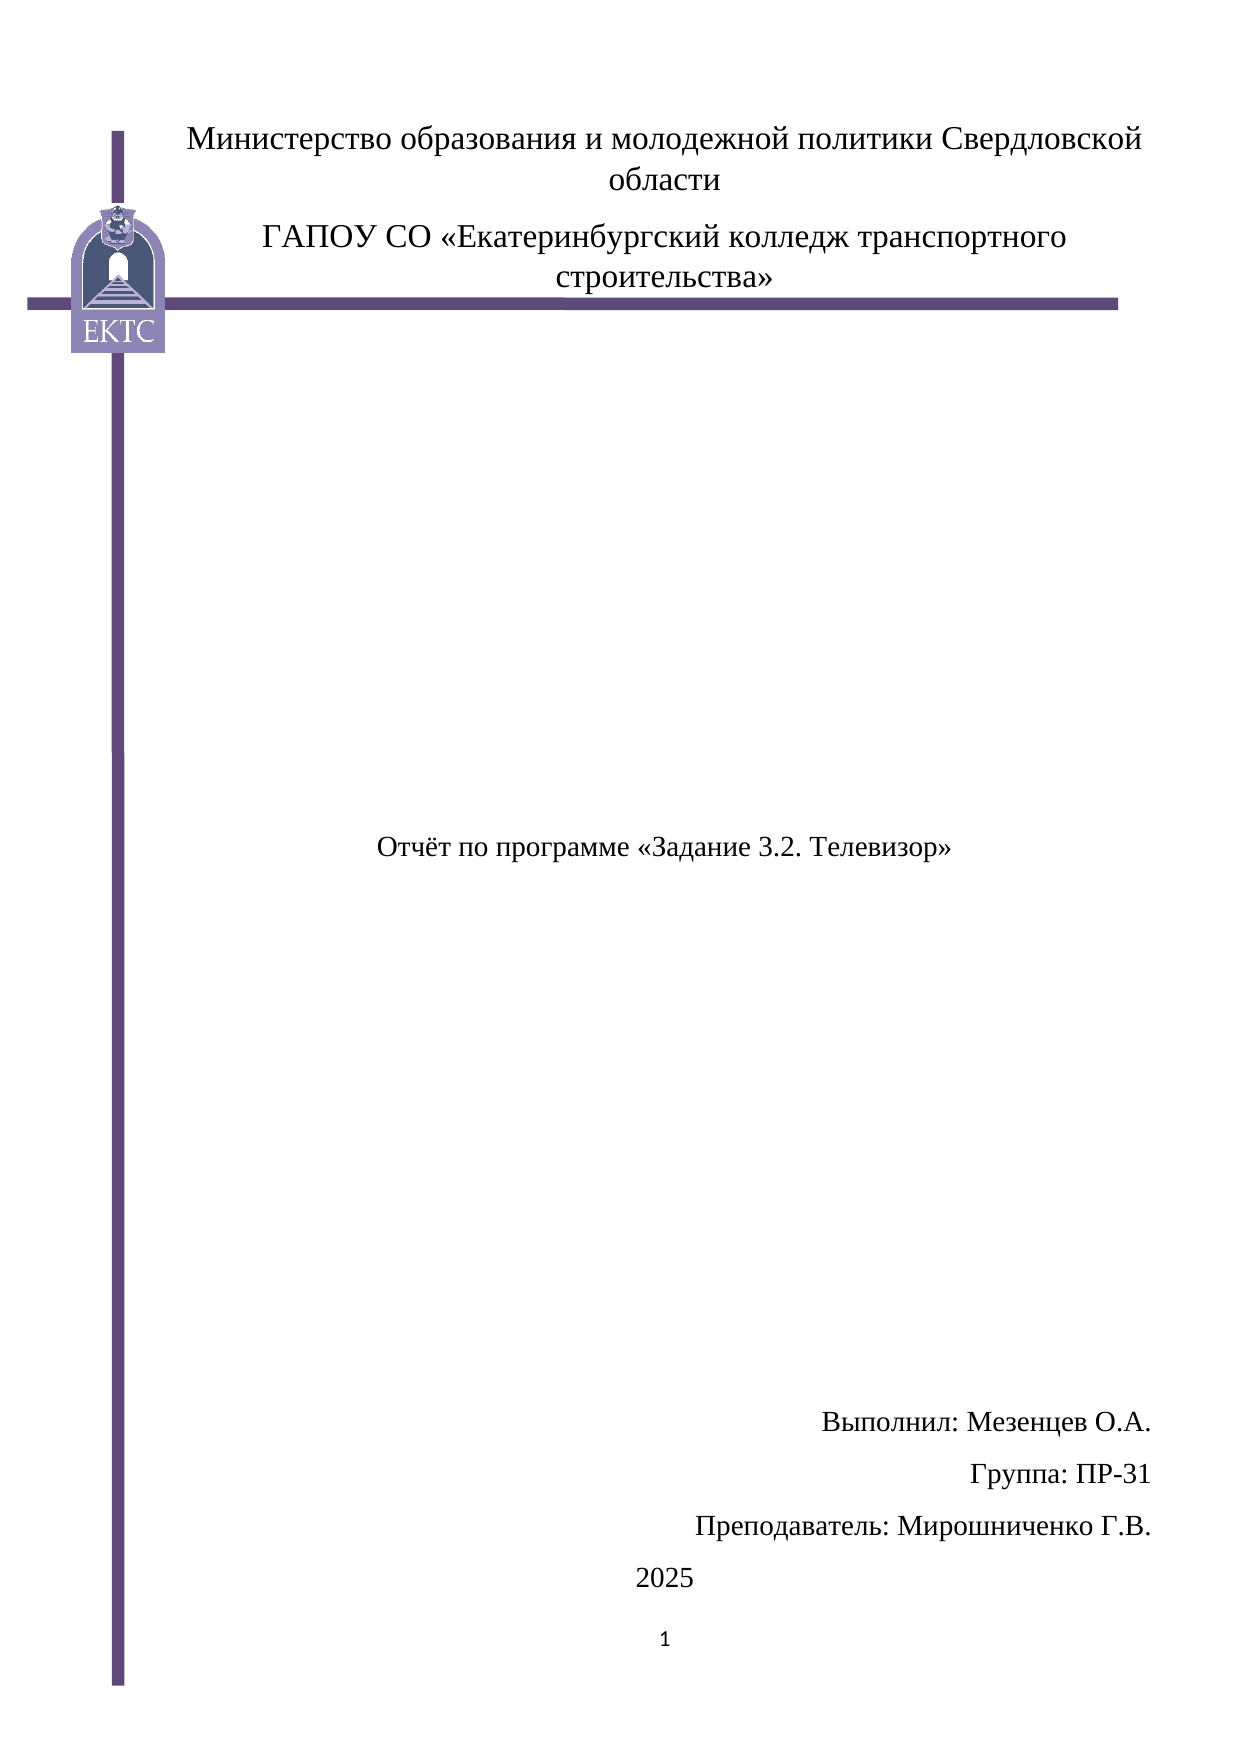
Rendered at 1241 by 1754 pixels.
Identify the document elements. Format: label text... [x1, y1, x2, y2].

text Группа: ПР-31 [177, 1456, 1152, 1489]
text Преподаватель: Мирошниченко Г.В. [177, 1508, 1152, 1542]
text ГАПОУ СО «Екатеринбургский колледж транспортного строительства» [177, 216, 1152, 295]
text Выполнил: Мезенцев О.А. [177, 1404, 1152, 1437]
text Министерство образования и молодежной политики Свердловской области [177, 118, 1152, 197]
picture [71, 203, 165, 353]
text Отчёт по программе «Задание 3.2. Телевизор» [177, 829, 1152, 863]
text 2025 [177, 1560, 1152, 1594]
